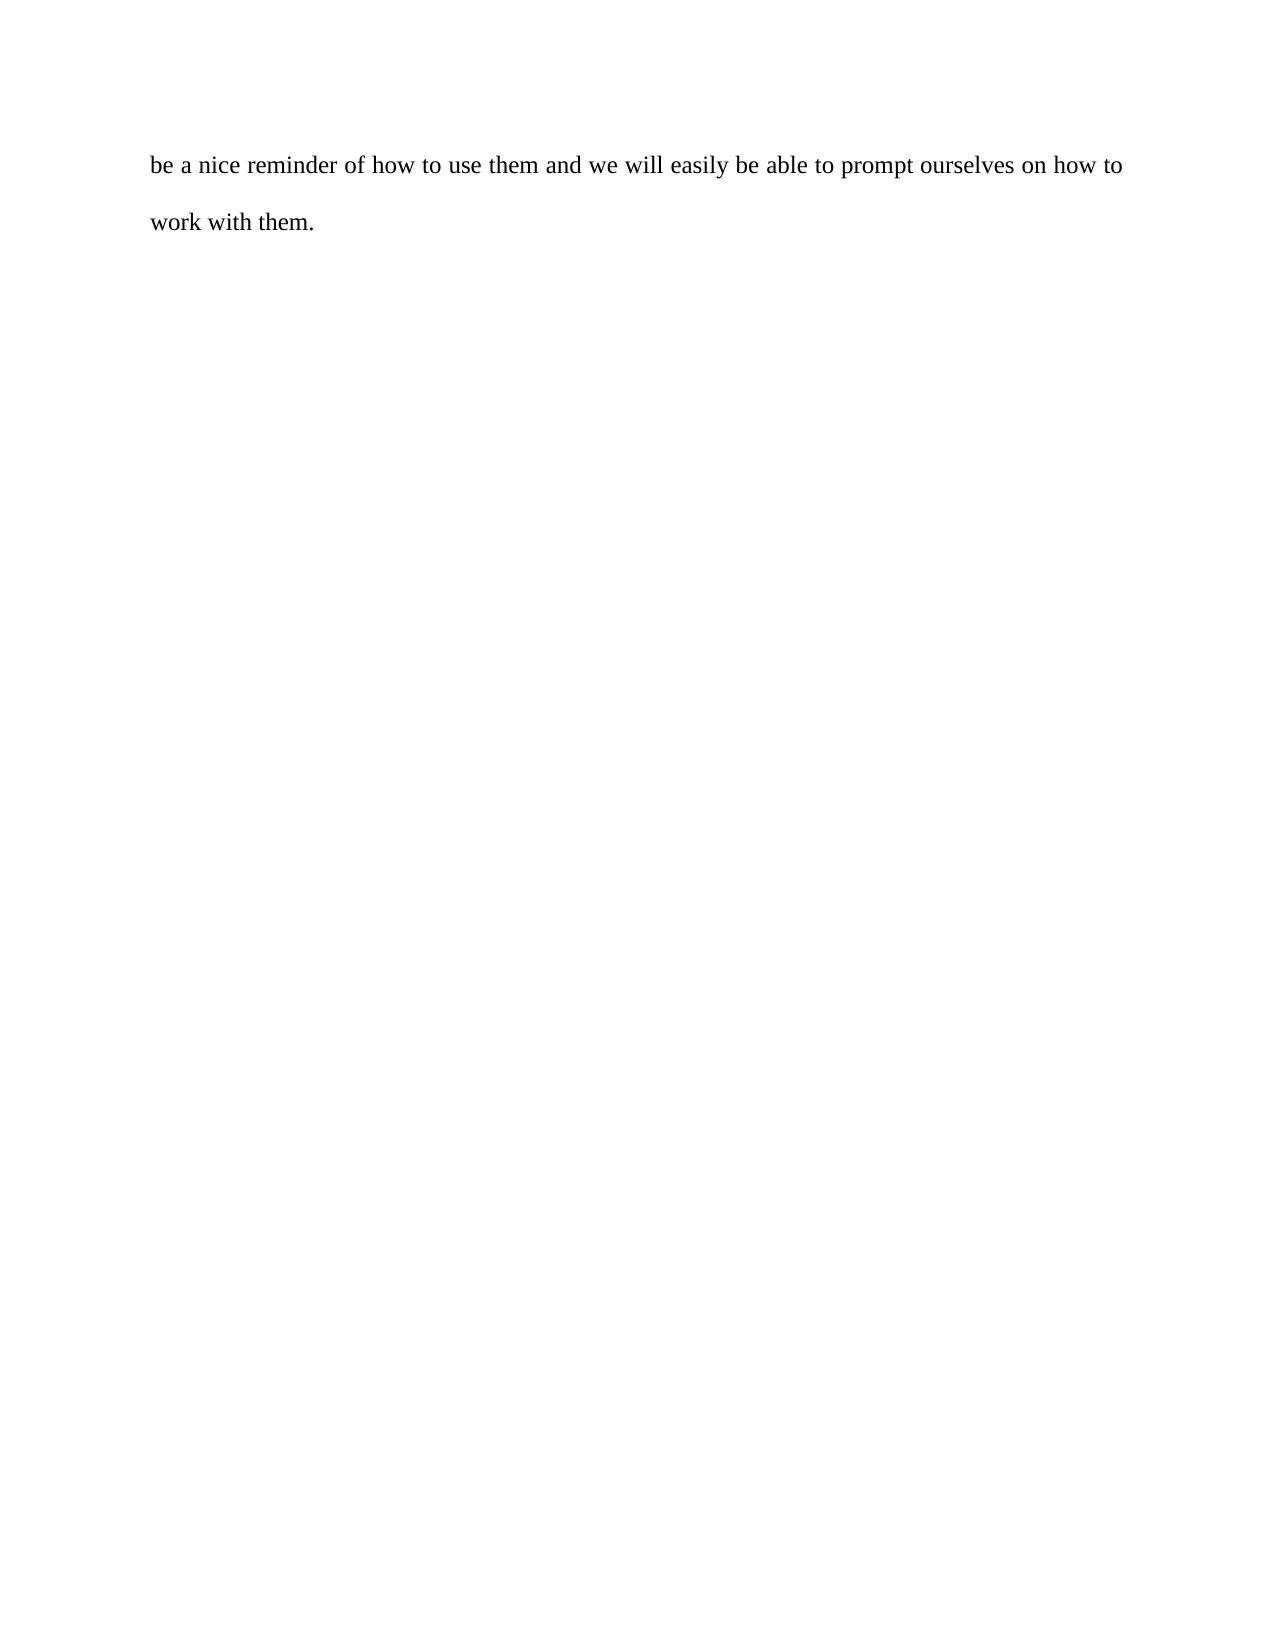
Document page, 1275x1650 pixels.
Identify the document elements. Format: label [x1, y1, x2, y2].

text [150, 150, 1125, 236]
